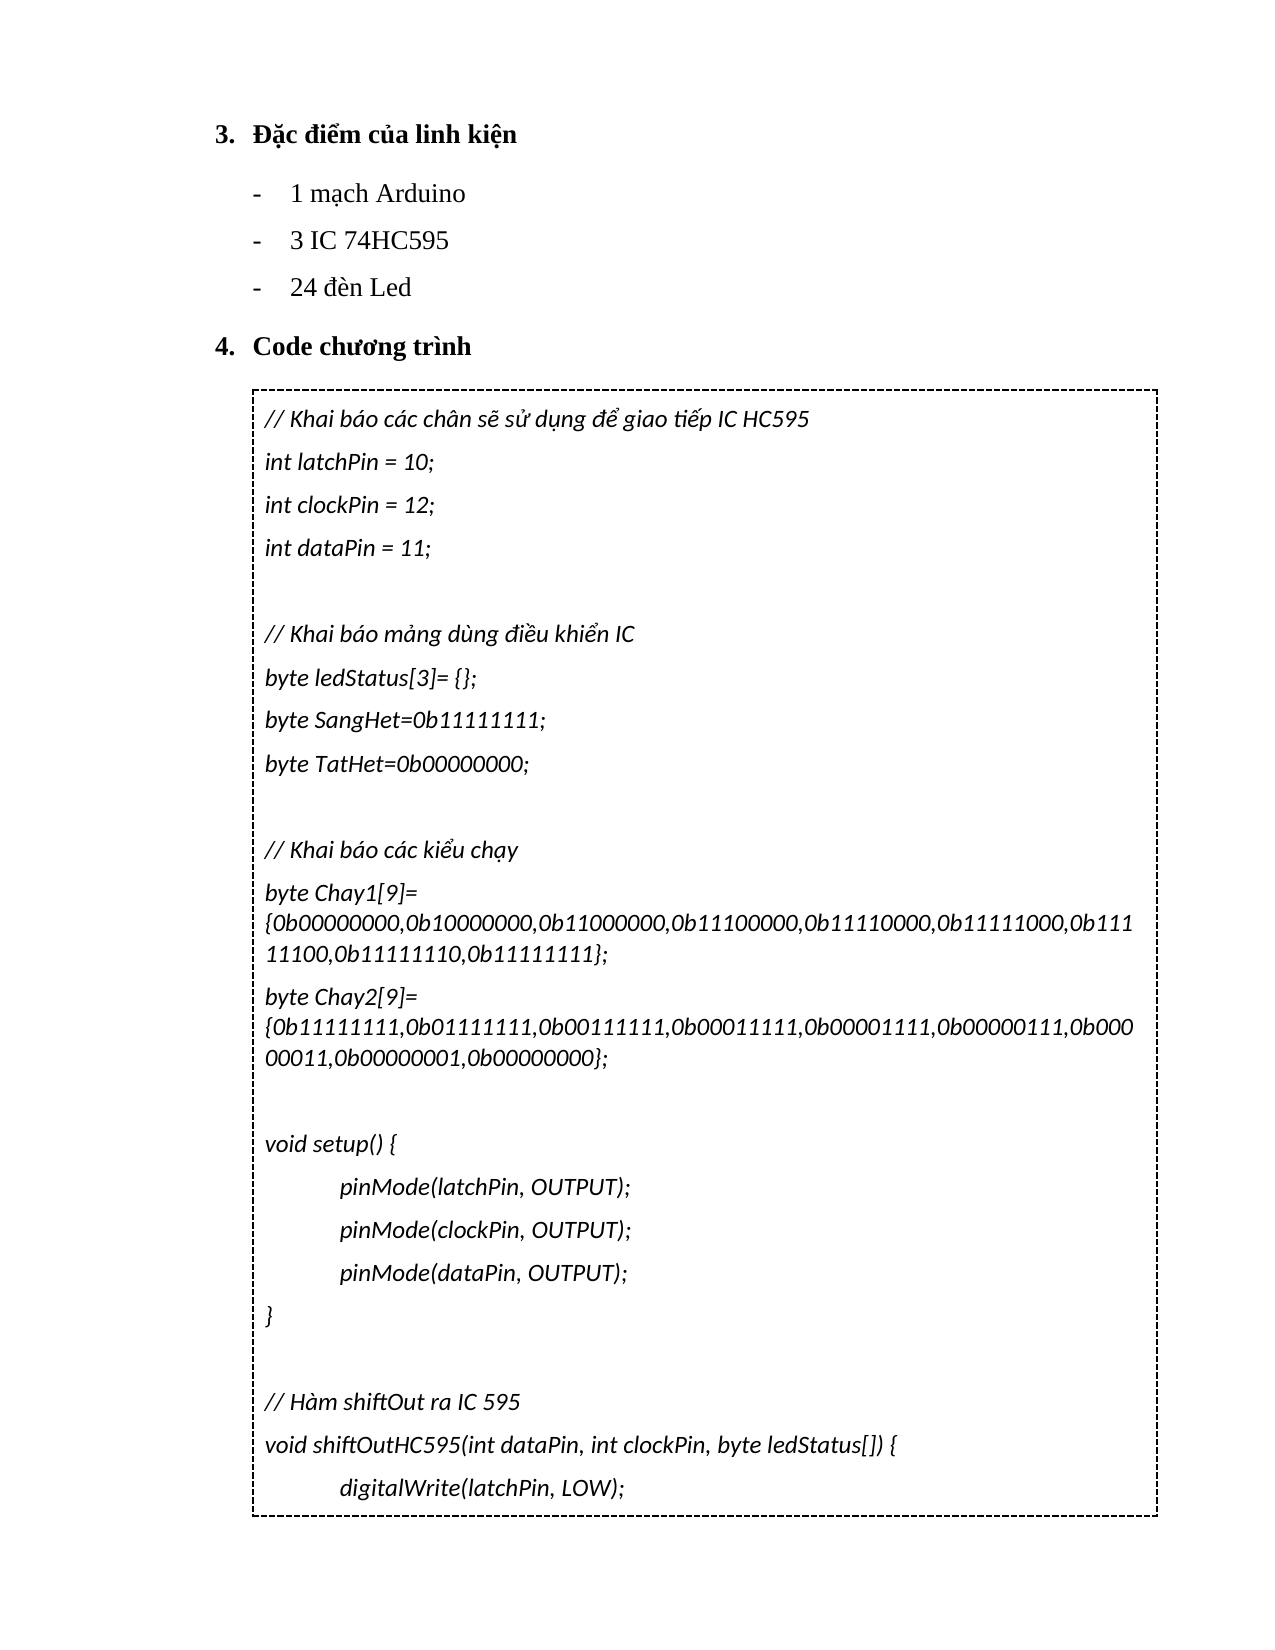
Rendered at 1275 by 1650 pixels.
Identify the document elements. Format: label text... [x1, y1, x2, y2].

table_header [253, 389, 1157, 1515]
text 24 đèn Led [252, 271, 1157, 302]
text 1 mạch Arduino [252, 177, 1157, 208]
subtitle Đặc điểm của linh kiện [215, 118, 1157, 149]
text 3 IC 74HC595 [252, 224, 1157, 255]
subtitle Code chương trình [215, 330, 1157, 361]
